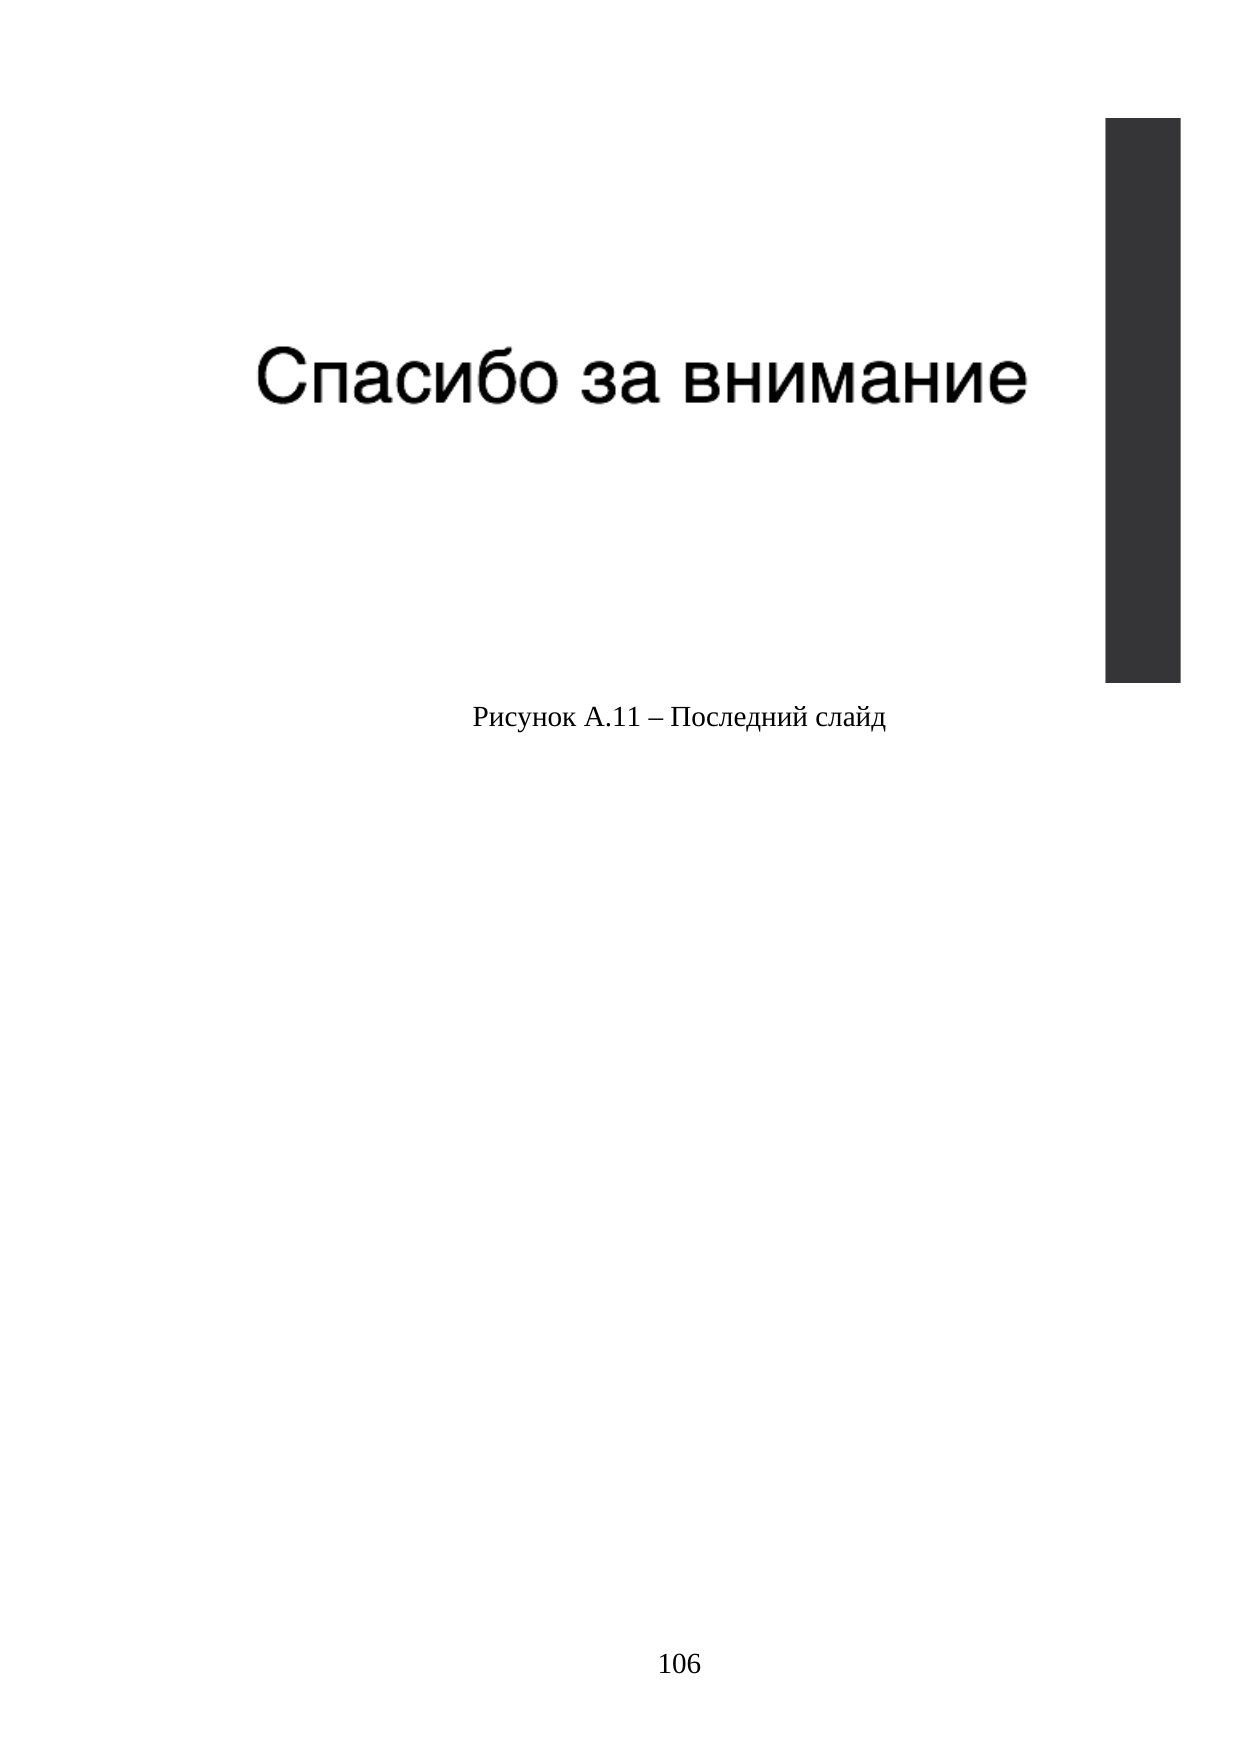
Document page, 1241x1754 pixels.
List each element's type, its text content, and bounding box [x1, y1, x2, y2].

picture [177, 118, 1181, 683]
text Рисунок А.11 – Последний слайд [177, 699, 1181, 733]
